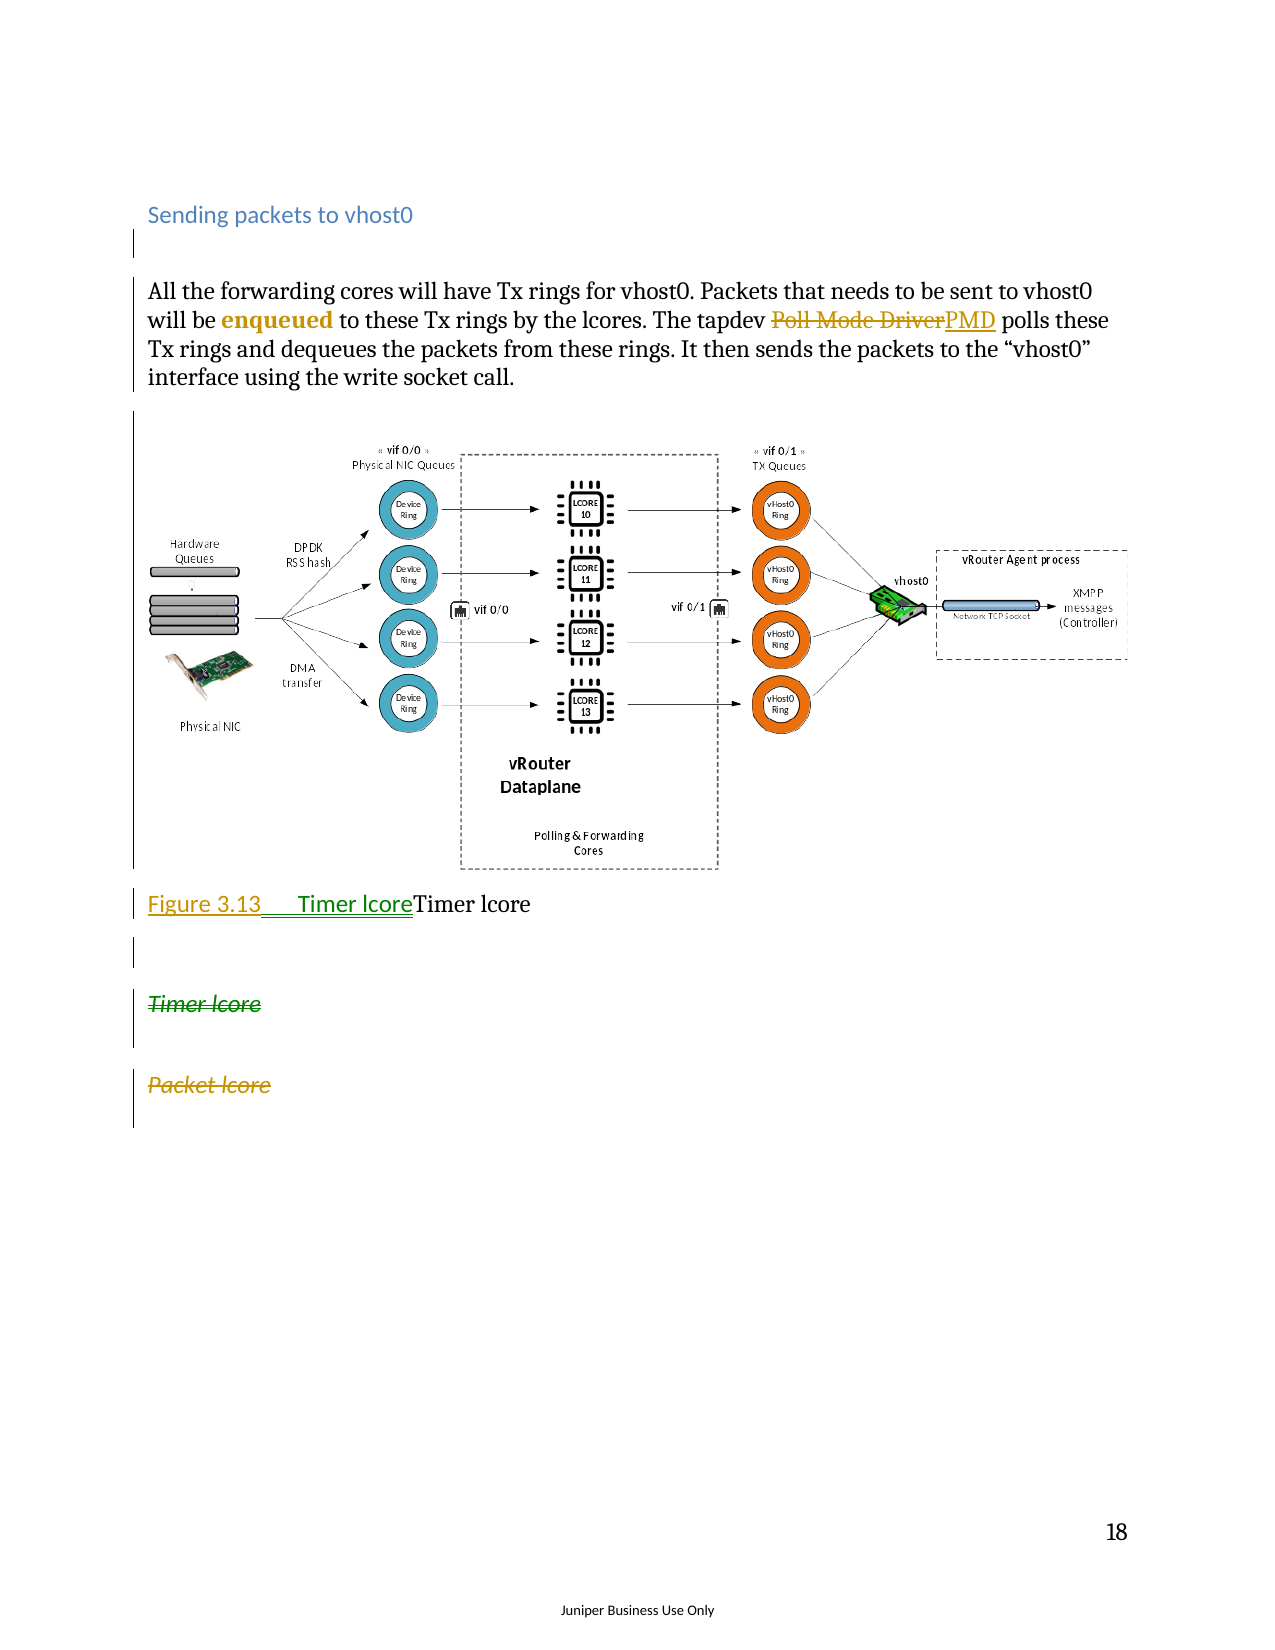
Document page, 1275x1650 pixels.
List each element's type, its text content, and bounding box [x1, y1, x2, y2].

text All the forwarding cores will have Tx rings for vhost0. Packets that needs to be sent to vhost0 will be enqueued to these Tx rings by the lcores. The tapdev polls these Tx rings and dequeues the packets from these rings. It then sends the packets to the “vhost0” interface using the write socket call. [148, 277, 1127, 392]
subtitle Sending packets to vhost0 [148, 199, 1127, 229]
